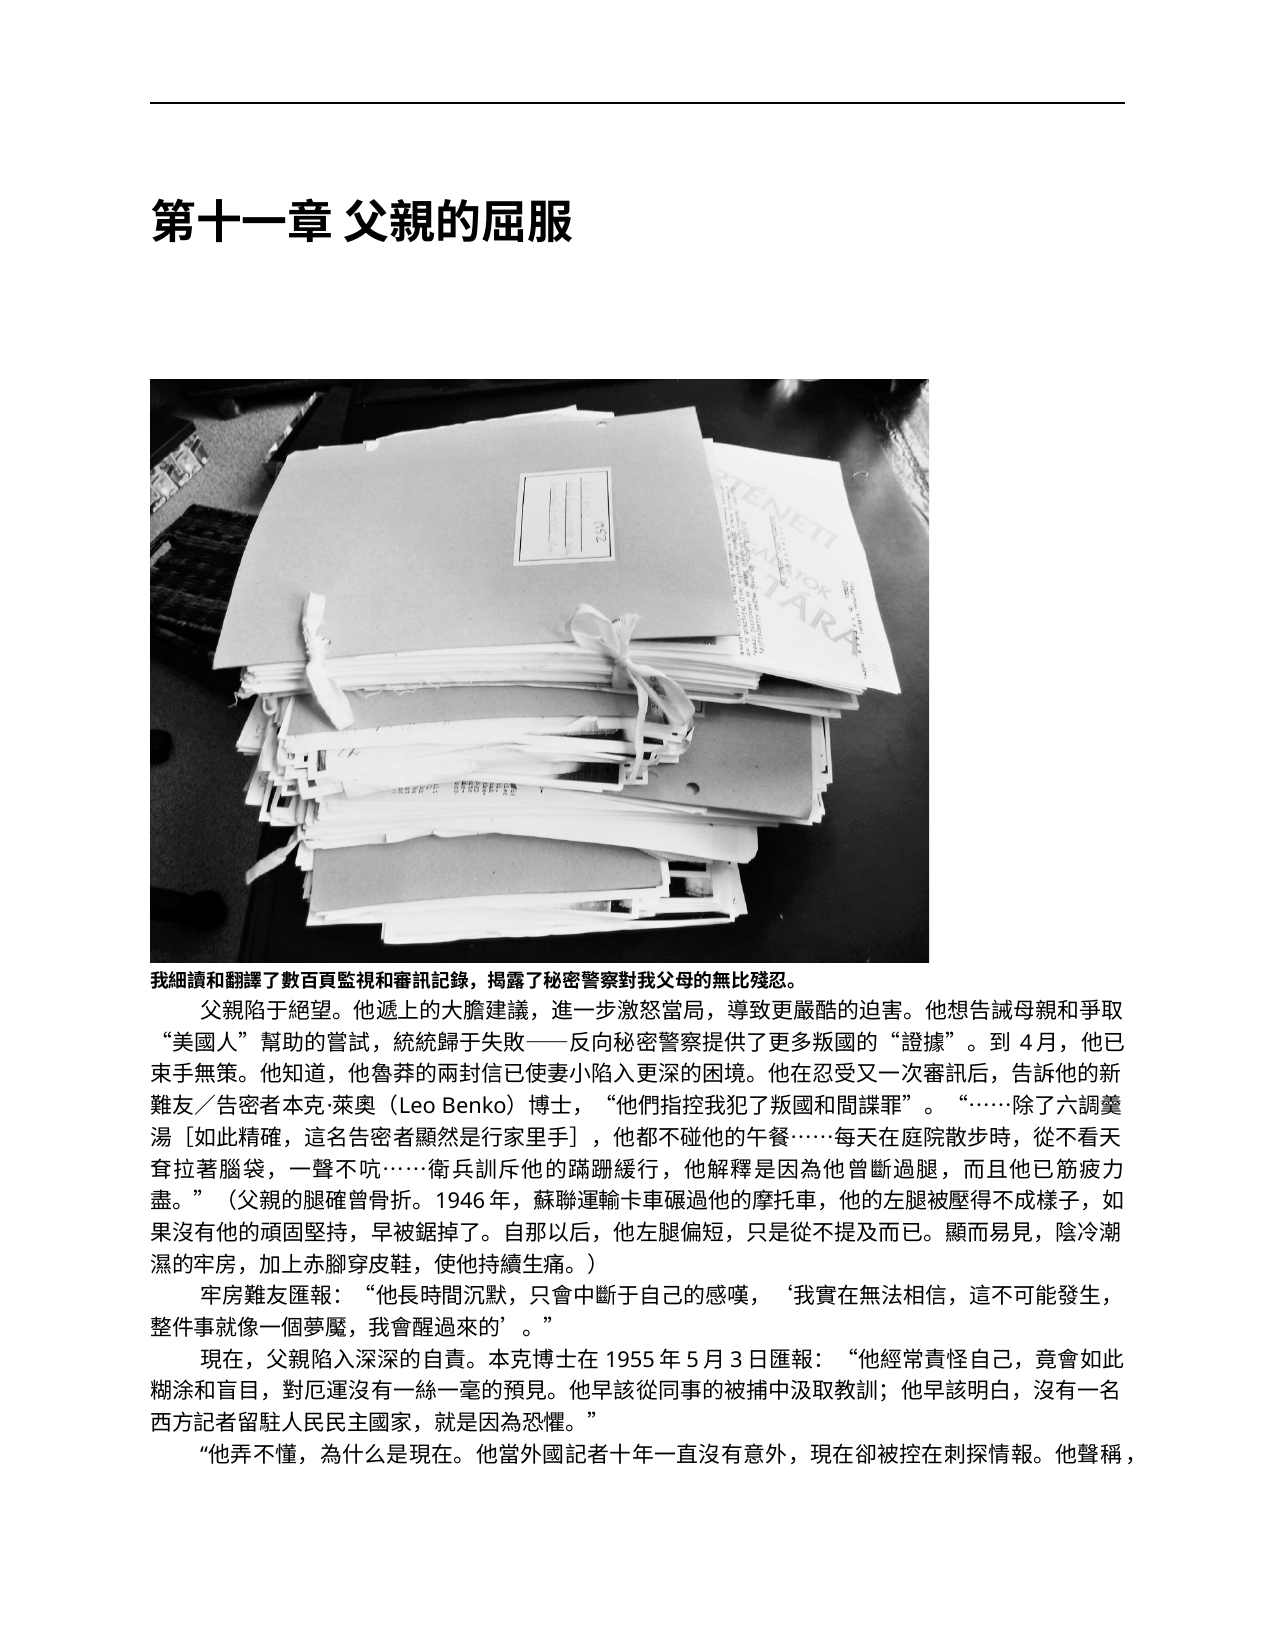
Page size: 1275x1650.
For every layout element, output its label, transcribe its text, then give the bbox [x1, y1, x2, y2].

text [150, 1437, 1125, 1468]
text 牢房難友匯報：“他長時間沉默，只會中斷于自己的感嘆，‘我實在無法相信，這不可能發生，整件事就像一個夢魘，我會醒過來的’。” [150, 1278, 1125, 1342]
text 我細讀和翻譯了數百頁監視和審訊記錄，揭露了秘密警察對我父母的無比殘忍。 [150, 963, 1125, 993]
picture [150, 379, 930, 963]
subtitle 第十一章 父親的屈服 [150, 185, 1125, 252]
text 現在，父親陷入深深的自責。本克博士在1955年5月3日匯報：“他經常責怪自己，竟會如此糊涂和盲目，對厄運沒有一絲一毫的預見。他早該從同事的被捕中汲取教訓；他早該明白，沒有一名西方記者留駐人民民主國家，就是因為恐懼。” [150, 1342, 1125, 1437]
text 父親陷于絕望。他遞上的大膽建議，進一步激怒當局，導致更嚴酷的迫害。他想告誡母親和爭取“美國人”幫助的嘗試，統統歸于失敗——反向秘密警察提供了更多叛國的“證據”。到4月，他已束手無策。他知道，他魯莽的兩封信已使妻小陷入更深的困境。他在忍受又一次審訊后，告訴他的新難友／告密者本克·萊奧（Leo Benko）博士，“他們指控我犯了叛國和間諜罪”。“……除了六調羹湯［如此精確，這名告密者顯然是行家里手］，他都不碰他的午餐……每天在庭院散步時，從不看天，耷拉著腦袋，一聲不吭……衛兵訓斥他的蹣跚緩行，他解釋是因為他曾斷過腿，而且他已筋疲力盡。”（父親的腿確曾骨折。1946年，蘇聯運輸卡車碾過他的摩托車，他的左腿被壓得不成樣子，如果沒有他的頑固堅持，早被鋸掉了。自那以后，他左腿偏短，只是從不提及而已。顯而易見，陰冷潮濕的牢房，加上赤腳穿皮鞋，使他持續生痛。） [150, 993, 1125, 1278]
